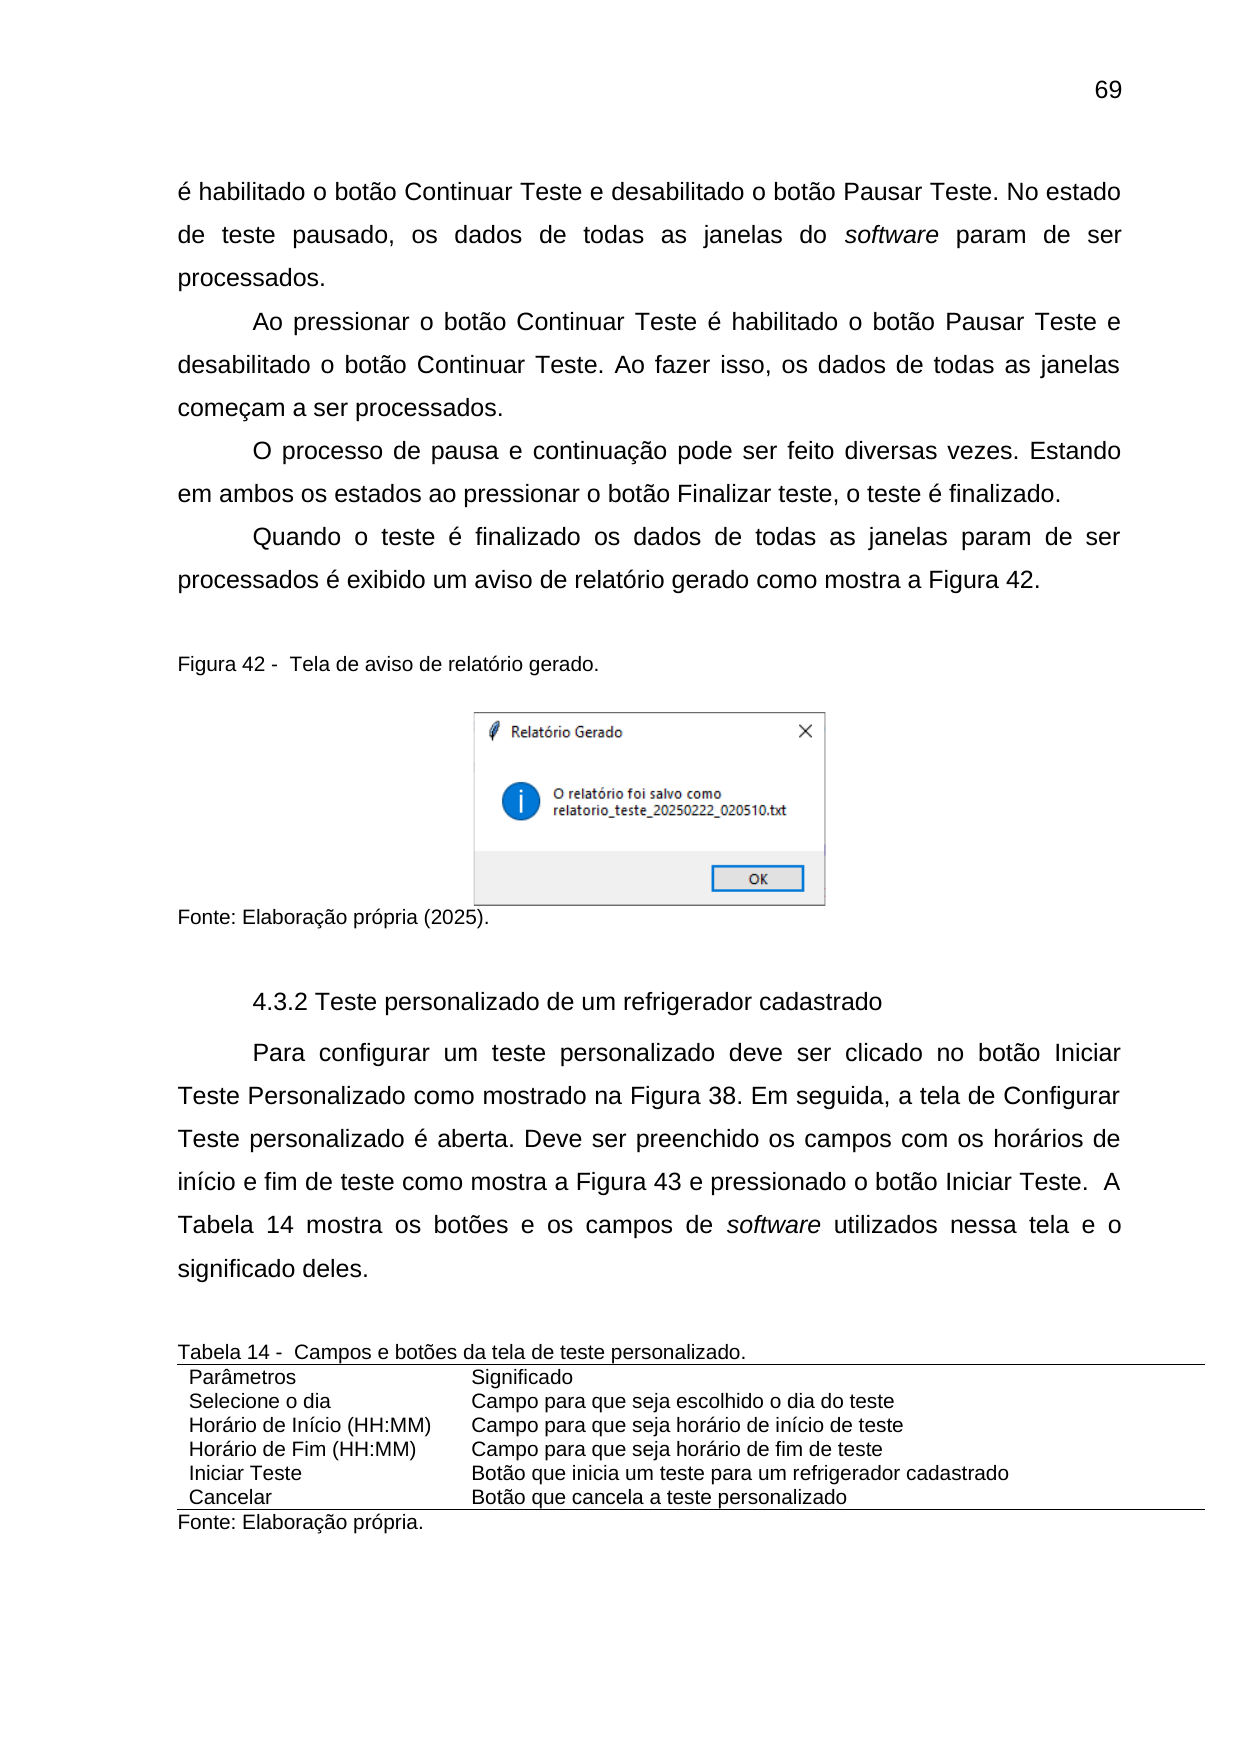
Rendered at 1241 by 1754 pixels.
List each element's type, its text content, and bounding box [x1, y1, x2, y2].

text Fonte: Elaboração própria (2025). [177, 905, 1122, 929]
text Quando o teste é finalizado os dados de todas as janelas param de ser processados é exibido um aviso de relatório gerado como mostra a Figura 42. [177, 522, 1122, 594]
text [177, 177, 1122, 292]
text Para configurar um teste personalizado deve ser clicado no botão Iniciar Teste Personalizado como mostrado na Figura 38. Em seguida, a tela de Configurar Teste personalizado é aberta. Deve ser preenchido os campos com os horários de início e fim de teste como mostra a Figura 43 e pressionado o botão Iniciar Teste. A Tabela 14 mostra os botões e os campos de software utilizados nessa tela e o significado deles. [177, 1038, 1122, 1282]
subtitle 4.3.2 Teste personalizado de um refrigerador cadastrado [177, 986, 1122, 1015]
picture [473, 712, 826, 906]
text Fonte: Elaboração própria. [177, 1510, 1122, 1534]
text Ao pressionar o botão Continuar Teste é habilitado o botão Pausar Teste e desabilitado o botão Continuar Teste. Ao fazer isso, os dados de todas as janelas começam a ser processados. [177, 307, 1122, 422]
text O processo de pausa e continuação pode ser feito diversas vezes. Estando em ambos os estados ao pressionar o botão Finalizar teste, o teste é finalizado. [177, 436, 1122, 508]
subtitle Tabela 14 - Campos e botões da tela de teste personalizado. [177, 1340, 1122, 1364]
subtitle Figura 42 - Tela de aviso de relatório gerado. [177, 652, 1122, 676]
